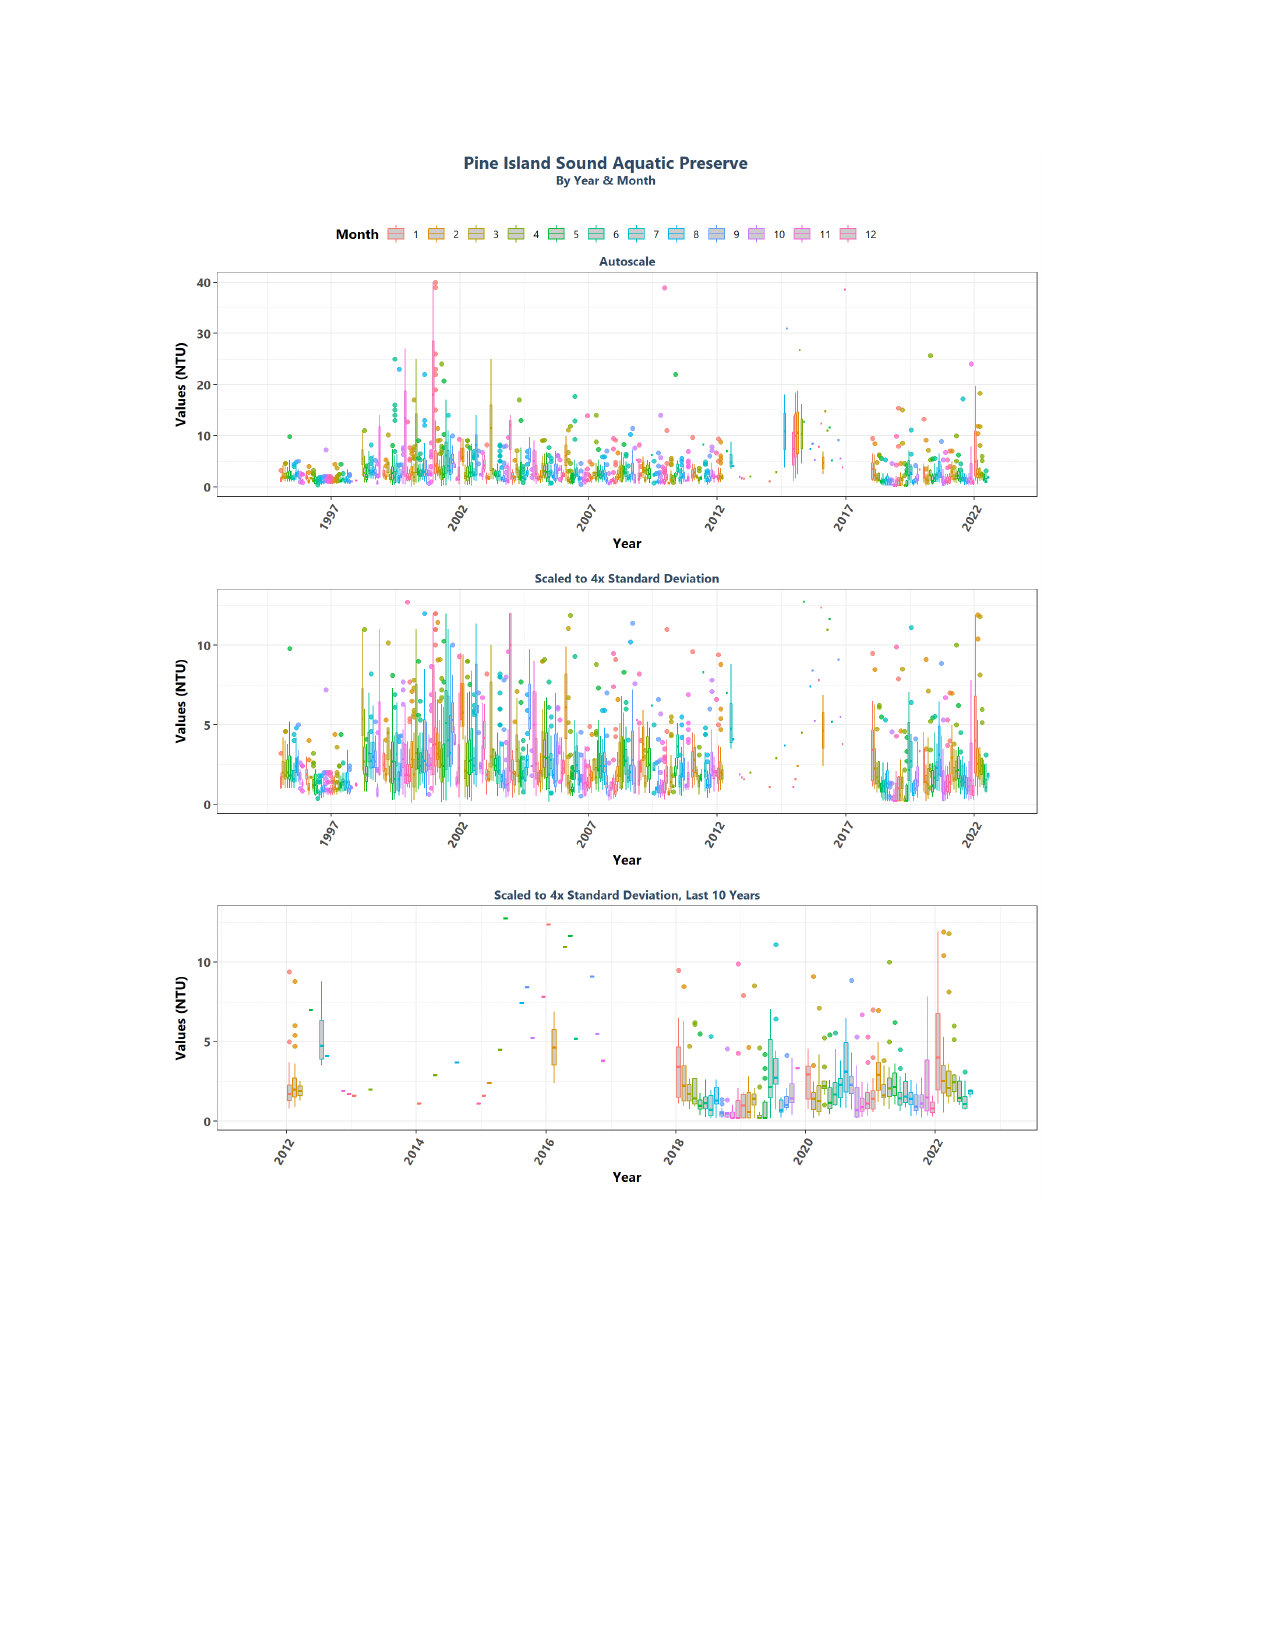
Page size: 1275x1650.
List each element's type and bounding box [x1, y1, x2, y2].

picture [168, 150, 1044, 1200]
